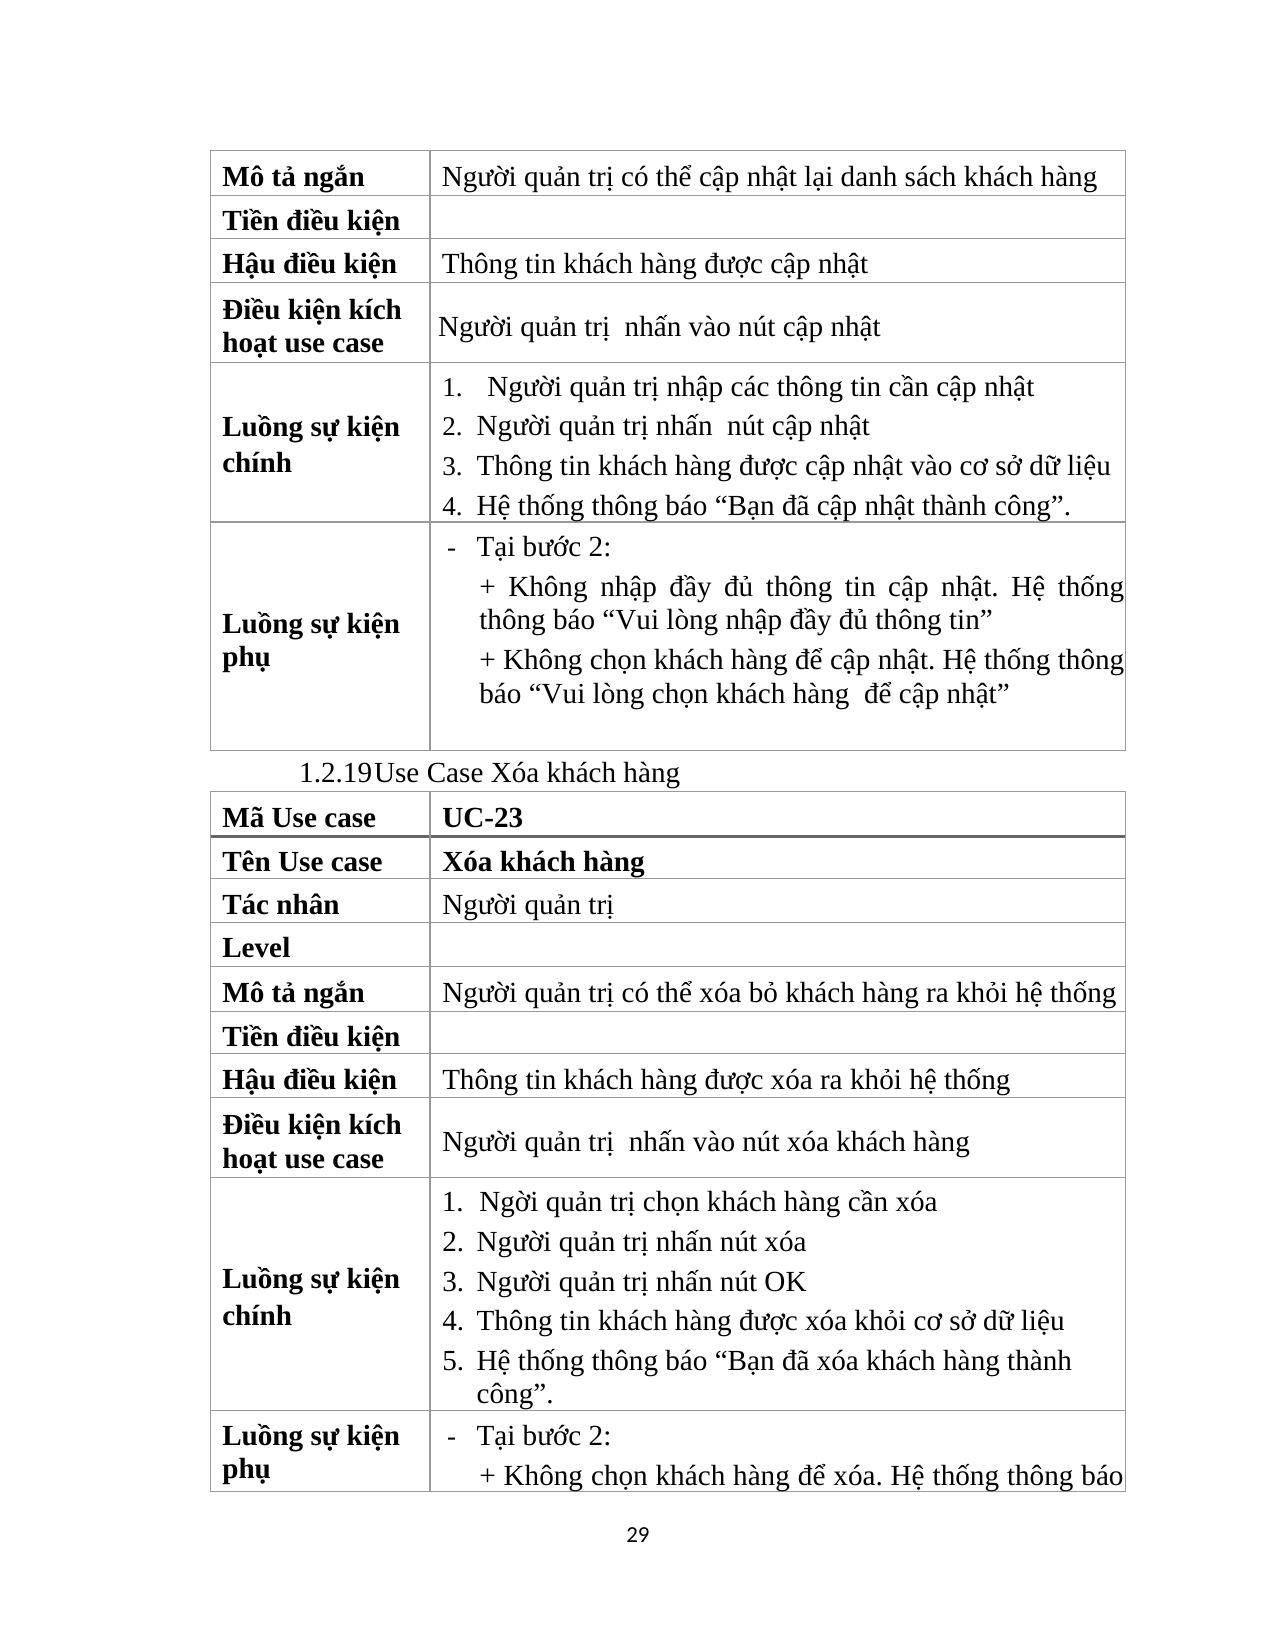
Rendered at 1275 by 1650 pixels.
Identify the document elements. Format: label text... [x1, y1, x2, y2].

table_cell Hậu điều kiện [211, 1054, 429, 1097]
table_header UC-23 [431, 792, 1125, 834]
table_cell Xóa khách hàng [431, 838, 1125, 878]
table_cell Hậu điều kiện [211, 239, 429, 282]
table_cell Luồng sự kiện phụ [211, 1411, 429, 1491]
table_cell Người quản trị có thể cập nhật lại danh sách khách hàng [431, 151, 1125, 195]
table_cell Người quản trị nhấn vào nút xóa khách hàng [431, 1098, 1125, 1177]
table_cell Ngời quản trị chọn khách hàng cần xóa Người quản trị nhấn nút xóa Người quản trị nhấn nút OK Thông tin khách hàng được xóa khỏi cơ sở dữ liệu Hệ thống thông báo “Bạn đã xóa khách hàng thành công”. [431, 1178, 1125, 1410]
table_cell [431, 923, 1125, 966]
table_header Mã Use case [211, 792, 429, 834]
table_cell Mô tả ngắn [211, 151, 429, 195]
table_cell Điều kiện kích hoạt use case [211, 283, 429, 362]
table_cell Người quản trị nhấn vào nút cập nhật [431, 283, 1125, 362]
table_cell Tên Use case [211, 838, 429, 878]
table_cell Level [211, 923, 429, 966]
subtitle Use Case Xóa khách hàng [299, 755, 1125, 788]
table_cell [431, 1411, 1125, 1491]
table_cell Luồng sự kiện chính [211, 363, 429, 521]
table_cell Người quản trị [431, 879, 1125, 922]
table_cell Người quản trị có thể xóa bỏ khách hàng ra khỏi hệ thống [431, 967, 1125, 1011]
table_cell Điều kiện kích hoạt use case [211, 1098, 429, 1177]
table_cell Tác nhân [211, 879, 429, 922]
table_cell Người quản trị nhập các thông tin cần cập nhật Người quản trị nhấn nút cập nhật Thông tin khách hàng được cập nhật vào cơ sở dữ liệu Hệ thống thông báo “Bạn đã cập nhật thành công”. [431, 363, 1125, 521]
table_cell Thông tin khách hàng được cập nhật [431, 239, 1125, 282]
table_cell Thông tin khách hàng được xóa ra khỏi hệ thống [431, 1054, 1125, 1097]
table_cell Tiền điều kiện [211, 196, 429, 238]
table_cell Luồng sự kiện chính [211, 1178, 429, 1410]
table_cell [431, 1012, 1125, 1053]
table_cell [431, 196, 1125, 238]
table_cell Tại bước 2: + Không nhập đầy đủ thông tin cập nhật. Hệ thống thông báo “Vui lòng nhập đầy đủ thông tin” + Không chọn khách hàng để cập nhật. Hệ thống thông báo “Vui lòng chọn khách hàng để cập nhật” [431, 523, 1125, 749]
table_cell Mô tả ngắn [211, 967, 429, 1011]
table_cell Tiền điều kiện [211, 1012, 429, 1053]
table_cell Luồng sự kiện phụ [211, 523, 429, 749]
